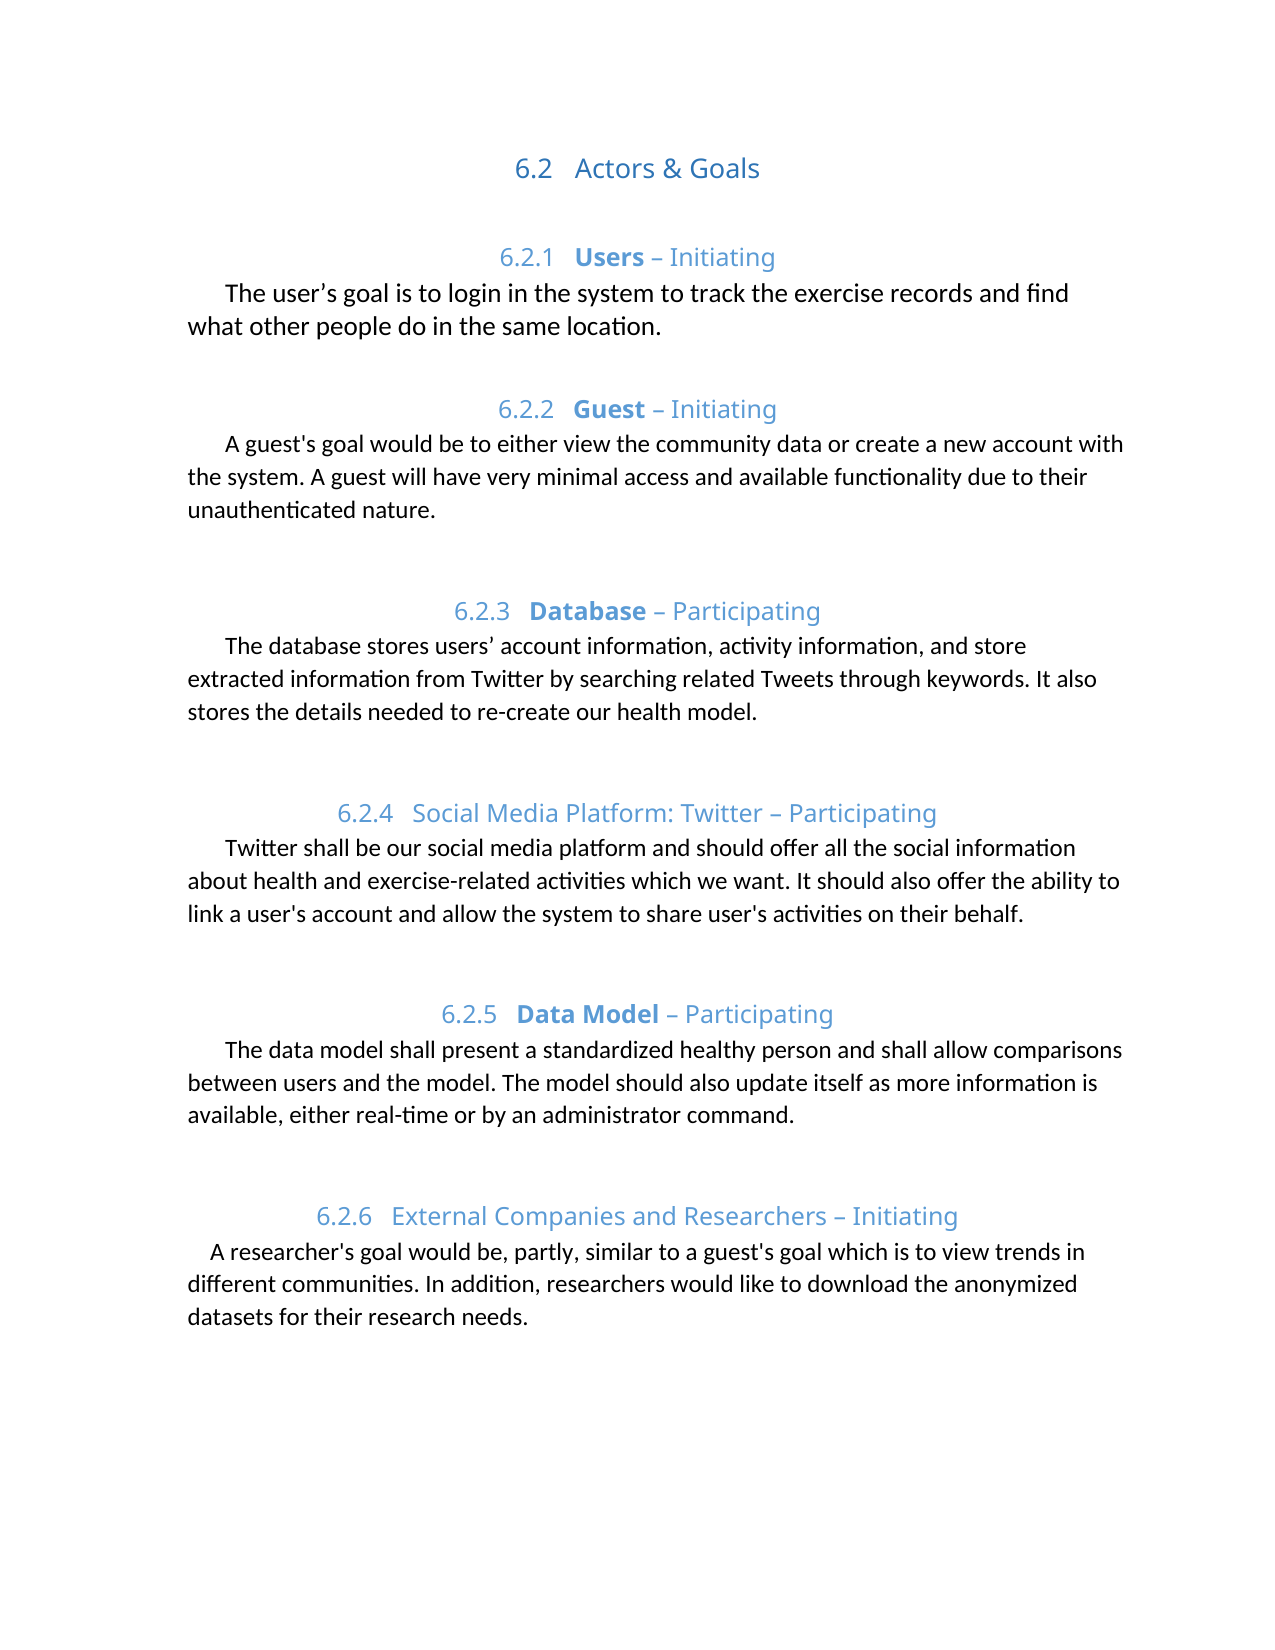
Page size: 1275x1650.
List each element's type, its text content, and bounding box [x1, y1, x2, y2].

subtitle Users – Initiating [150, 239, 1125, 273]
subtitle External Companies and Researchers – Initiating [150, 1199, 1125, 1233]
subtitle Social Media Platform: Twitter – Participating [150, 795, 1125, 829]
text The data model shall present a standardized healthy person and shall allow comparisons between users and the model. The model should also update itself as more information is available, either real-time or by an administrator command. [187, 1034, 1125, 1130]
subtitle Guest – Initiating [150, 392, 1125, 426]
text The database stores users’ account information, activity information, and store extracted information from Twitter by searching related Tweets through keywords. It also stores the details needed to re-create our health model. [187, 630, 1125, 727]
subtitle Database – Participating [150, 593, 1125, 628]
text The user’s goal is to login in the system to track the exercise records and find what other people do in the same location. [187, 276, 1125, 342]
subtitle Actors & Goals [150, 150, 1125, 187]
text Twitter shall be our social media platform and should offer all the social information about health and exercise-related activities which we want. It should also offer the ability to link a user's account and allow the system to share user's activities on their behalf. [187, 832, 1125, 928]
subtitle Data Model – Participating [150, 997, 1125, 1031]
text A guest's goal would be to either view the community data or create a new account with the system. A guest will have very minimal access and available functionality due to their unauthenticated nature. [187, 428, 1125, 525]
text A researcher's goal would be, partly, similar to a guest's goal which is to view trends in different communities. In addition, researchers would like to download the anonymized datasets for their research needs. [187, 1236, 1125, 1332]
